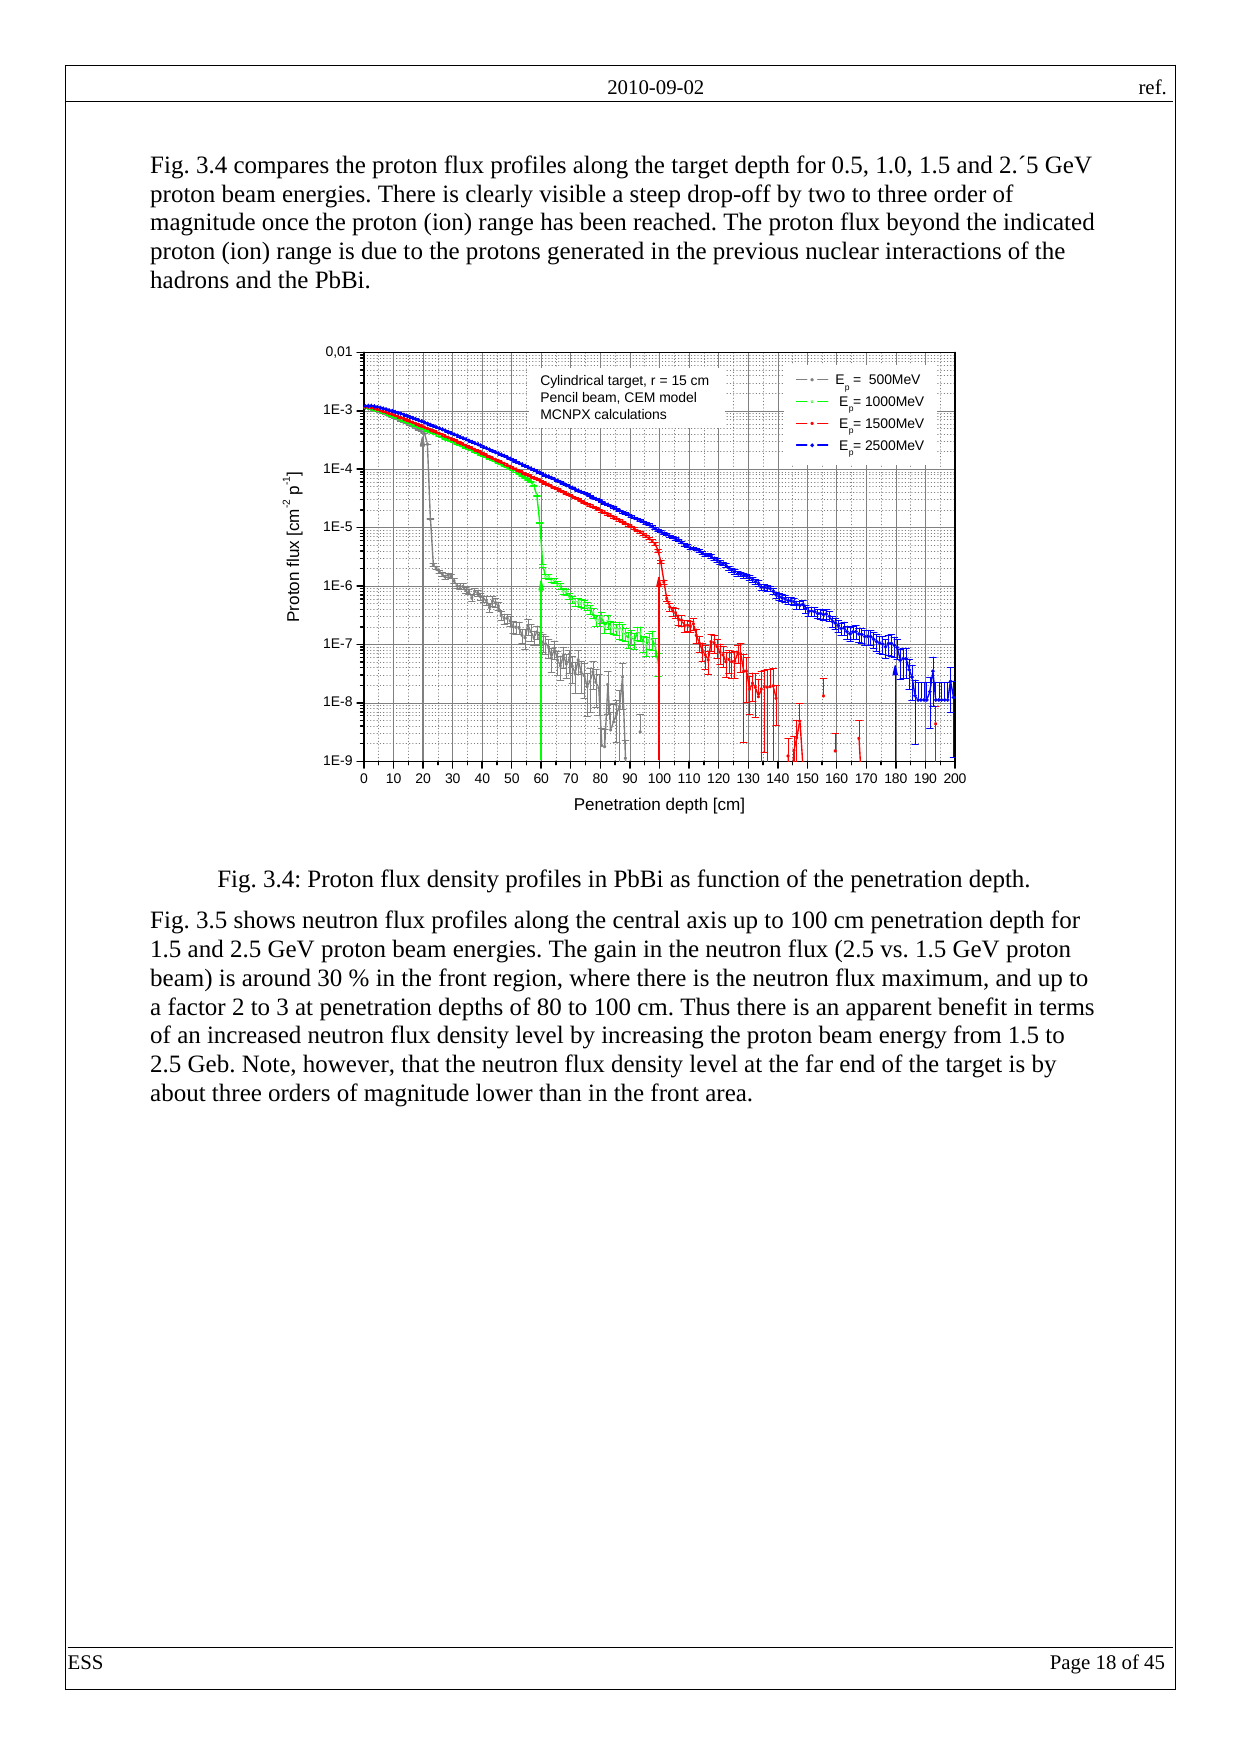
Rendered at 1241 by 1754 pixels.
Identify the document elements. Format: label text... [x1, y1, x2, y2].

text Fig. 3.4 compares the proton flux profiles along the target depth for 0.5, 1.0, 1.5 and 2.´5 GeV proton beam energies. There is clearly visible a steep drop-off by two to three order of magnitude once the proton (ion) range has been reached. The proton flux beyond the indicated proton (ion) range is due to the protons generated in the previous nuclear interactions of the hadrons and the PbBi. [150, 150, 1098, 294]
text Fig. 3.5 shows neutron flux profiles along the central axis up to 100 cm penetration depth for 1.5 and 2.5 GeV proton beam energies. The gain in the neutron flux (2.5 vs. 1.5 GeV proton beam) is around 30 % in the front region, where there is the neutron flux maximum, and up to a factor 2 to 3 at penetration depths of 80 to 100 cm. Thus there is an apparent benefit in terms of an increased neutron flux density level by increasing the proton beam energy from 1.5 to 2.5 Geb. Note, however, that the neutron flux density level at the far end of the target is by about three orders of magnitude lower than in the front area. [150, 905, 1098, 1107]
text Fig. 3.4: Proton flux density profiles in PbBi as function of the penetration depth. [150, 864, 1098, 893]
